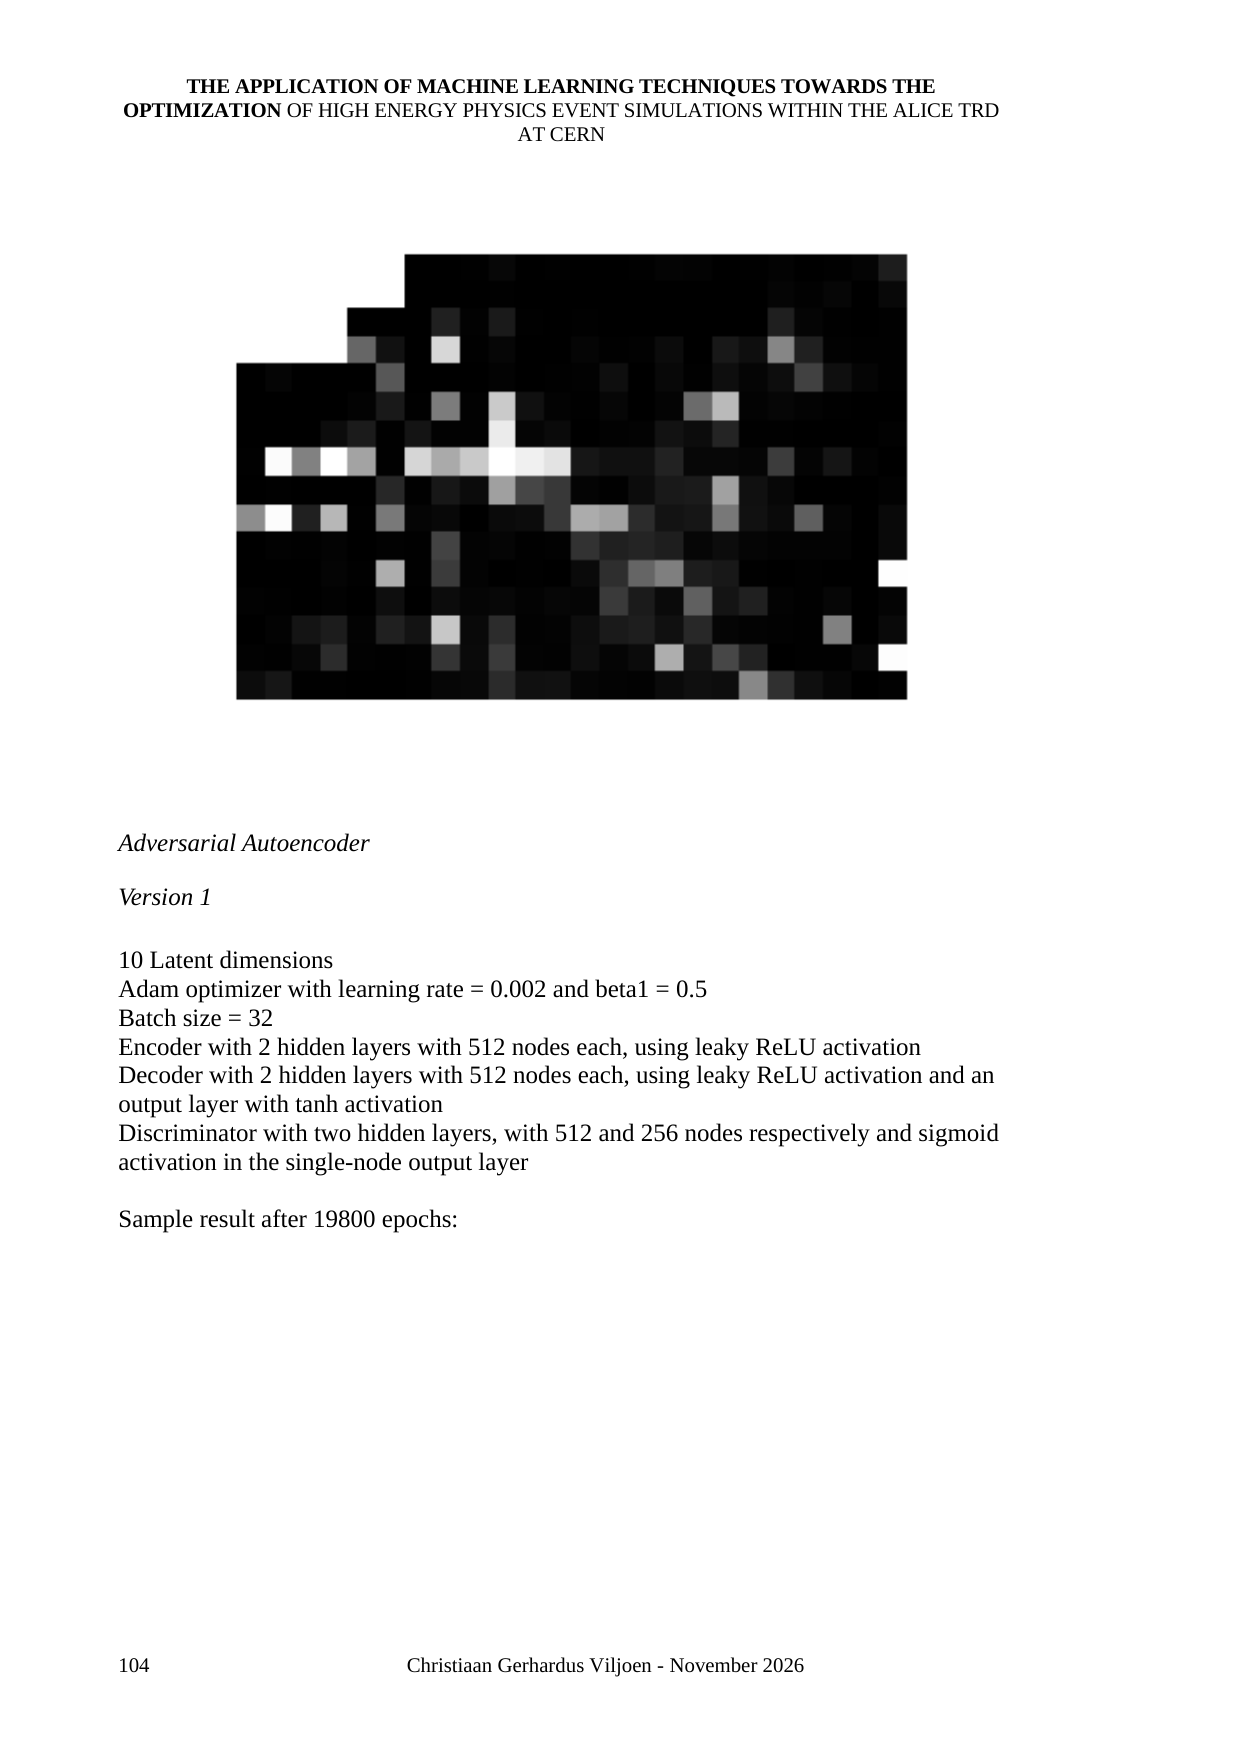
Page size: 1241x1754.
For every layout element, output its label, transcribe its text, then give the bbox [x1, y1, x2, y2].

text Batch size = 32 [118, 1003, 1004, 1032]
text Encoder with 2 hidden layers with 512 nodes each, using leaky ReLU activation [118, 1032, 1004, 1060]
text Sample result after 19800 epochs: [118, 1204, 1004, 1233]
text Discriminator with two hidden layers, with 512 and 256 nodes respectively and sigmoid activation in the single-node output layer [118, 1118, 1004, 1175]
text 10 Latent dimensions [118, 945, 1004, 974]
subtitle Adversarial Autoencoder [118, 828, 1004, 857]
text Decoder with 2 hidden layers with 512 nodes each, using leaky ReLU activation and an output layer with tanh activation [118, 1060, 1004, 1118]
picture [118, 183, 1004, 774]
subtitle Version 1 [118, 882, 1004, 910]
text Adam optimizer with learning rate = 0.002 and beta1 = 0.5 [118, 974, 1004, 1003]
